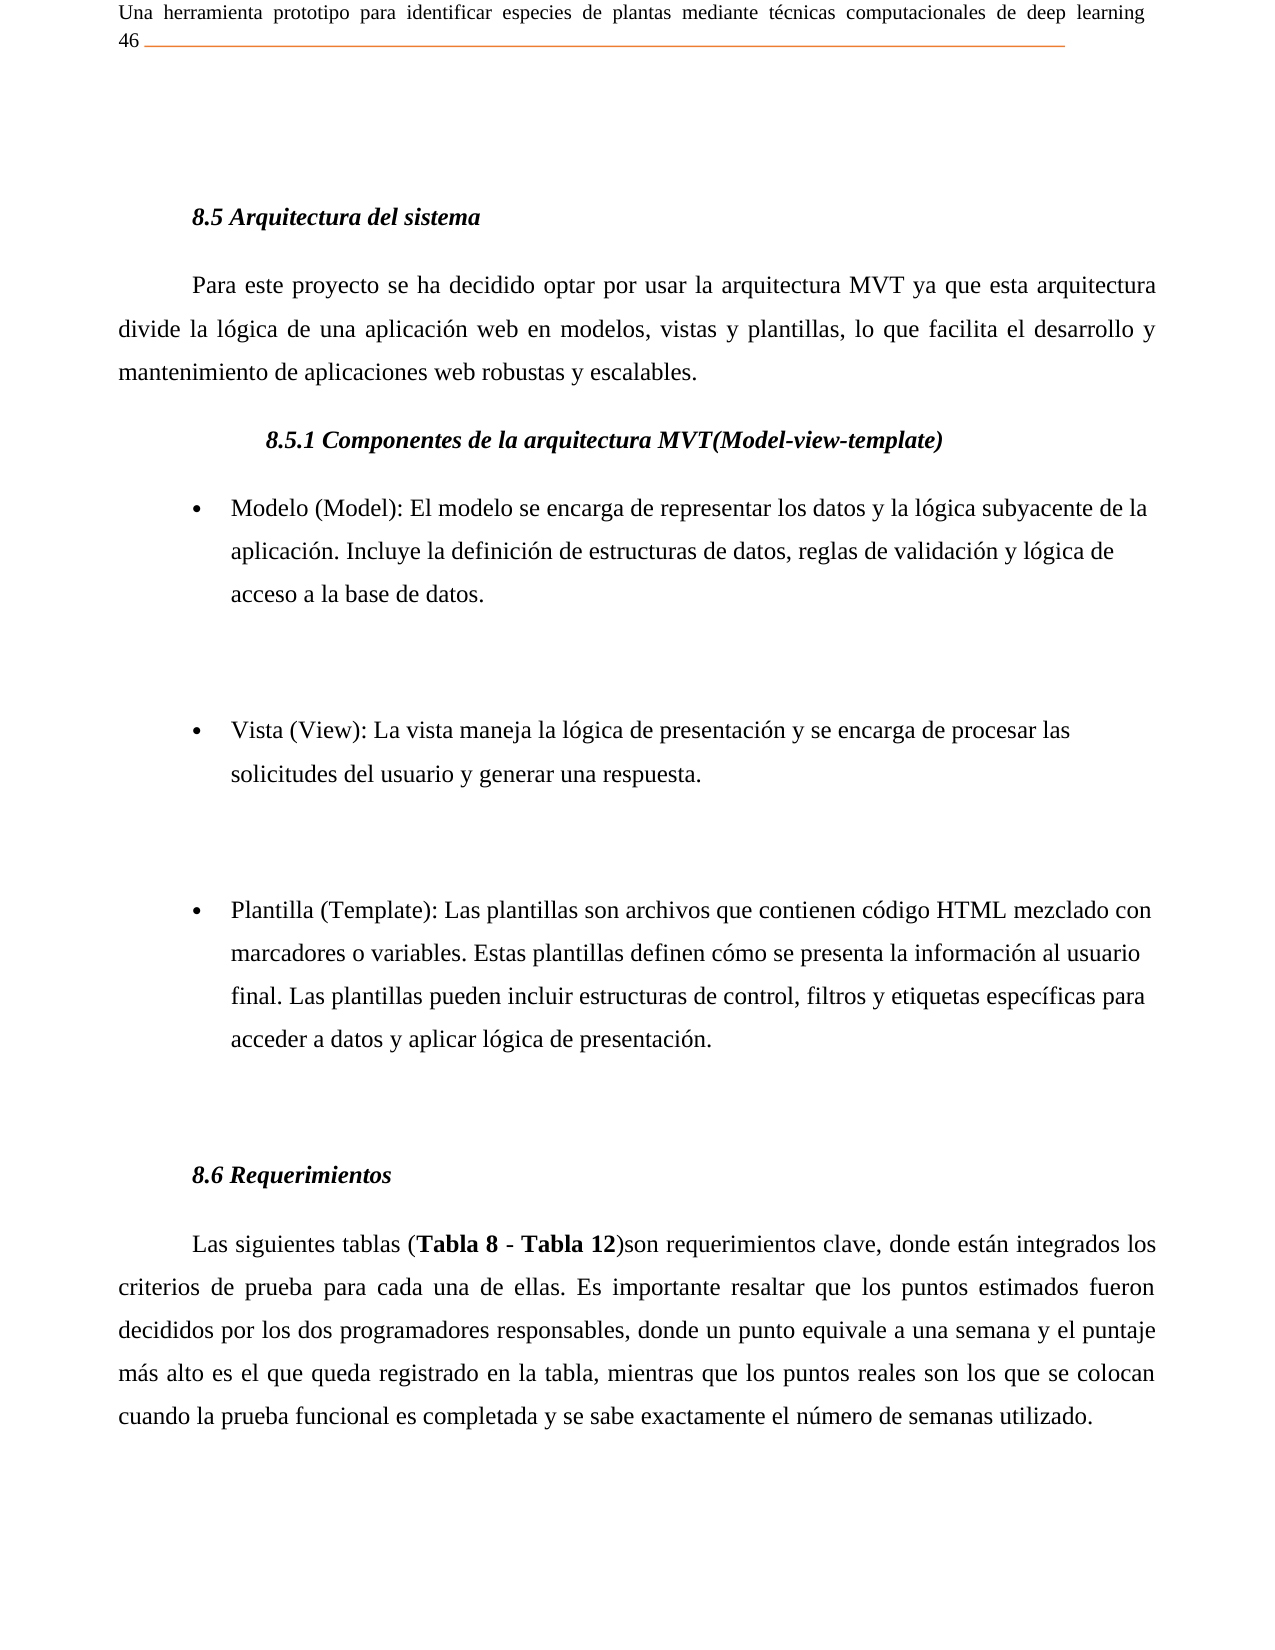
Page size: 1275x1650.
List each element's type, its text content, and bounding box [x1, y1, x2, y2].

subtitle 8.5.1 Componentes de la arquitectura MVT(Model-view-template) [148, 425, 1157, 454]
subtitle 8.6 Requerimientos [118, 1161, 1157, 1189]
list Vista (View): La vista maneja la lógica de presentación y se encarga de procesar las solicitudes del usuario y generar una respuesta. [193, 716, 1157, 787]
text Para este proyecto se ha decidido optar por usar la arquitectura MVT ya que esta arquitectura divide la lógica de una aplicación web en modelos, vistas y plantillas, lo que facilita el desarrollo y mantenimiento de aplicaciones web robustas y escalables. [118, 271, 1157, 386]
list Modelo (Model): El modelo se encarga de representar los datos y la lógica subyacente de la aplicación. Incluye la definición de estructuras de datos, reglas de validación y lógica de acceso a la base de datos. [193, 493, 1157, 608]
text Las siguientes tablas (Tabla 8 - Tabla 12)son requerimientos clave, donde están integrados los criterios de prueba para cada una de ellas. Es importante resaltar que los puntos estimados fueron decididos por los dos programadores responsables, donde un punto equivale a una semana y el puntaje más alto es el que queda registrado en la tabla, mientras que los puntos reales son los que se colocan cuando la prueba funcional es completada y se sabe exactamente el número de semanas utilizado. [118, 1229, 1157, 1430]
subtitle 8.5 Arquitectura del sistema [118, 202, 1157, 231]
list Plantilla (Template): Las plantillas son archivos que contienen código HTML mezclado con marcadores o variables. Estas plantillas definen cómo se presenta la información al usuario final. Las plantillas pueden incluir estructuras de control, filtros y etiquetas específicas para acceder a datos y aplicar lógica de presentación. [193, 895, 1157, 1053]
